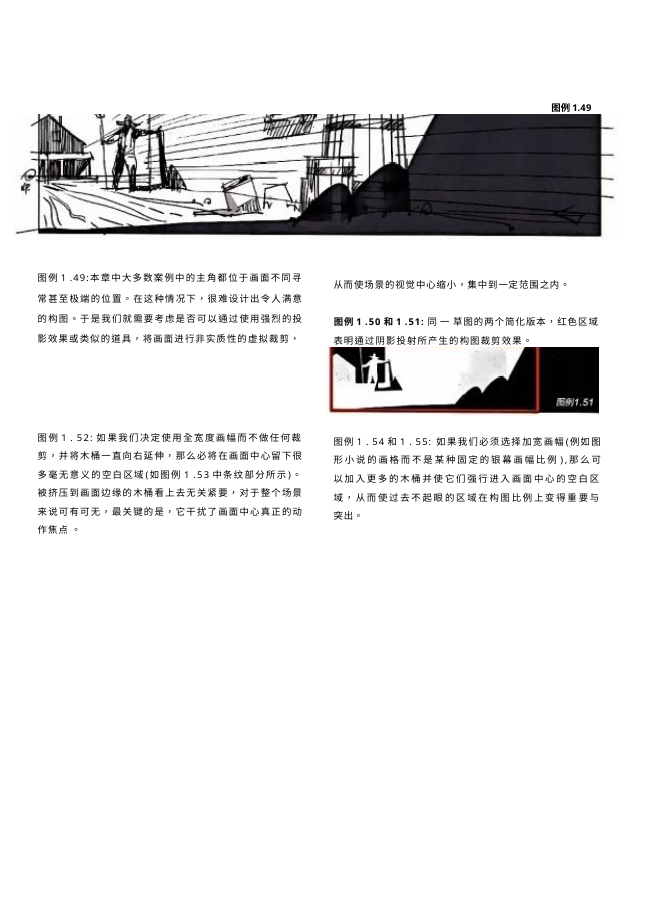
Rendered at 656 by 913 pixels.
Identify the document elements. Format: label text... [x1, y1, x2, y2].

text 图例1 .49:本章中大多数案例中的主角都位于画面不同寻 常甚至极端的位置。在这种情况下，很难设计出令人满意 的构图。于是我们就需要考虑是否可以通过使用强烈的投 影效果或类似的道具，将画面进行非实质性的虚拟裁剪， [37, 272, 302, 346]
picture [13, 114, 618, 240]
text 图例1 . 52: 如果我们决定使用全宽度画幅而不做任何裁 剪，并将木桶一直向右延伸，那么必将在画面中心留下很 多毫无意义的空白区域(如图例1 .53中条纹部分所示)。 被挤压到画面边缘的木桶看上去无关紧要，对于整个场景 来说可有可无，最关键的是，它干扰了画面中心真正的动 作焦点 。 [37, 431, 302, 537]
picture [326, 347, 599, 416]
text 图例1 . 54和1 . 55: 如果我们必须选择加宽画幅(例如图 形小说的画格而不是某种固定的银幕画幅比例),那么可 以加入更多的木桶并使它们强行进入画面中心的空白区 域，从而使过去不起眼的区域在构图比例上变得重要与 突出。 [333, 435, 601, 522]
text 图例1 .50和1 .51: 同 一 草图的两个简化版本，红色区域 表明通过阴影投射所产生的构图裁剪效果。 [333, 316, 598, 347]
